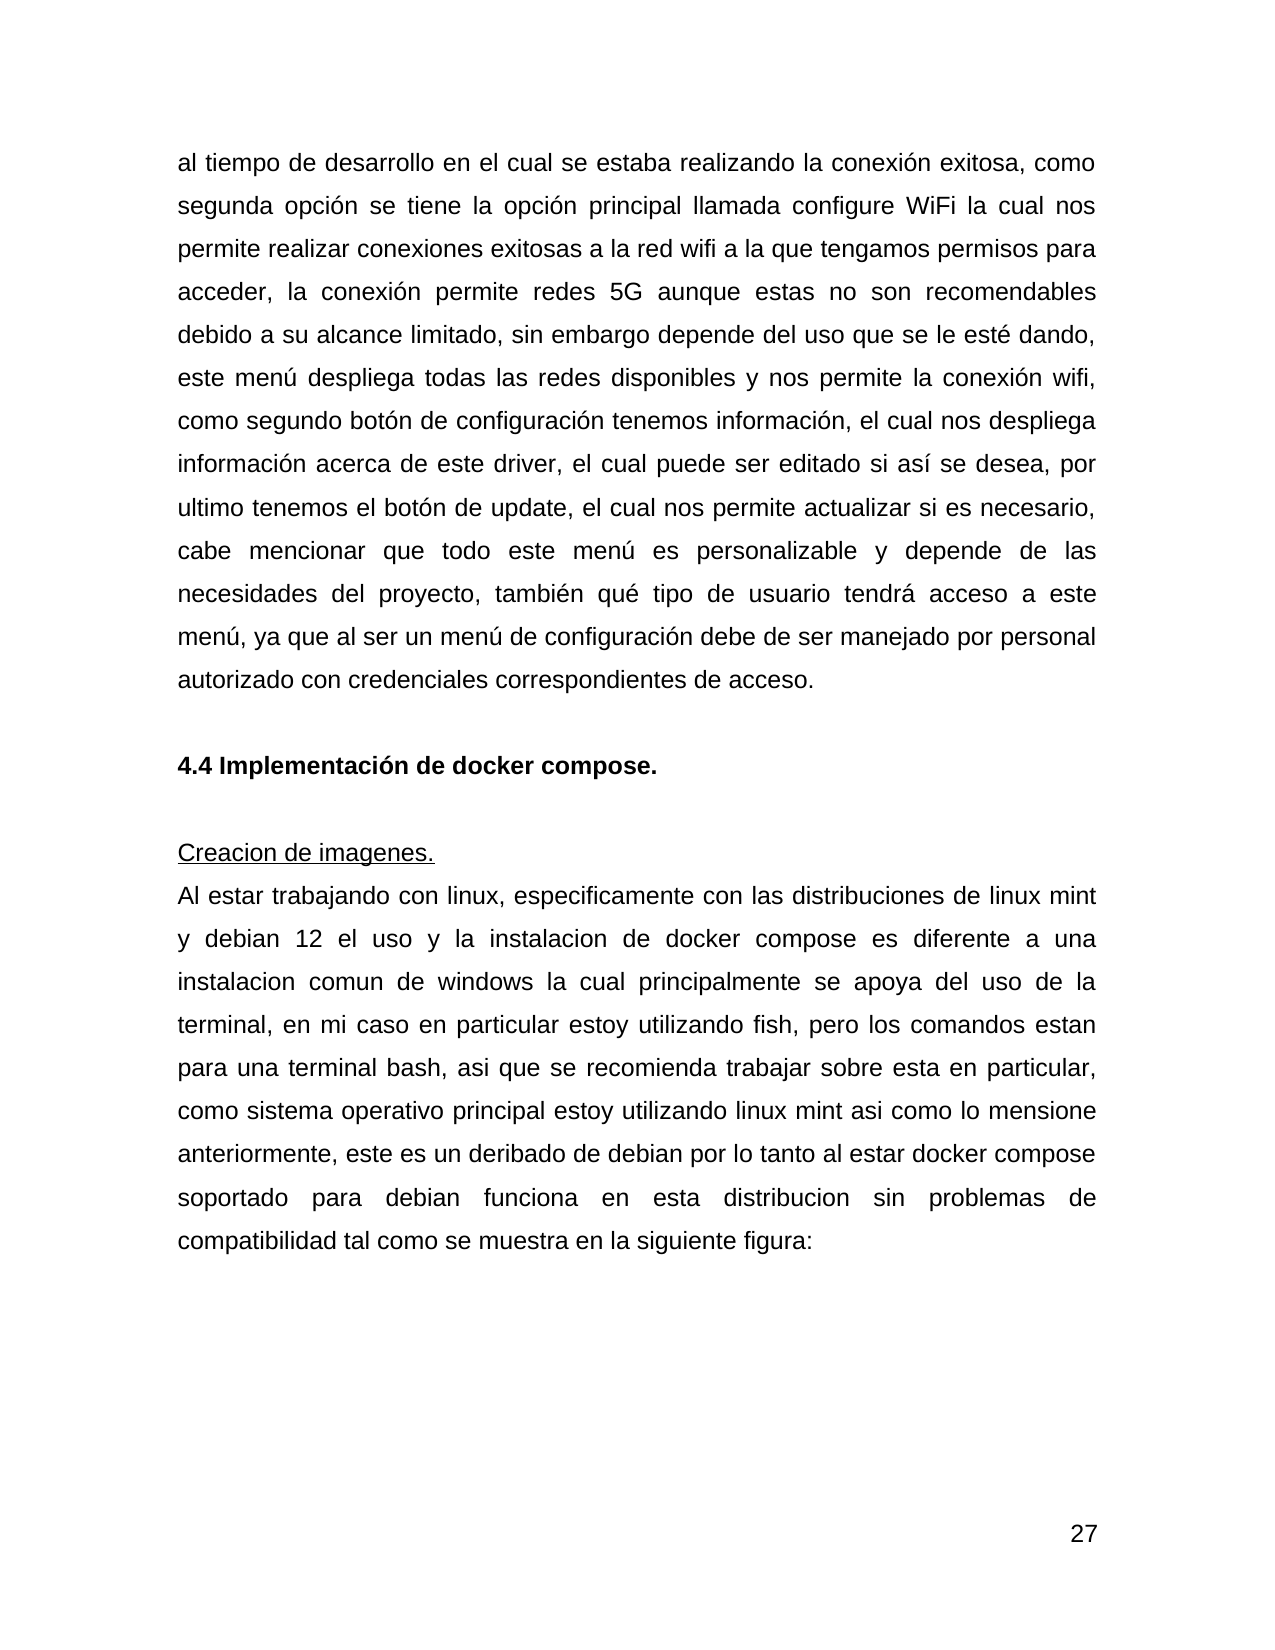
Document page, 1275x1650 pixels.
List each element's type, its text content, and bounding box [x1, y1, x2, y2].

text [177, 148, 1098, 694]
text Creacion de imagenes. [177, 838, 1098, 866]
text Al estar trabajando con linux, especificamente con las distribuciones de linux mint y debian 12 el uso y la instalacion de docker compose es diferente a una instalacion comun de windows la cual principalmente se apoya del uso de la terminal, en mi caso en particular estoy utilizando fish, pero los comandos estan para una terminal bash, asi que se recomienda trabajar sobre esta en particular, como sistema operativo principal estoy utilizando linux mint asi como lo mensione anteriormente, este es un deribado de debian por lo tanto al estar docker compose soportado para debian funciona en esta distribucion sin problemas de compatibilidad tal como se muestra en la siguiente figura: [177, 881, 1098, 1254]
text 4.4 Implementación de docker compose. [177, 751, 1098, 780]
